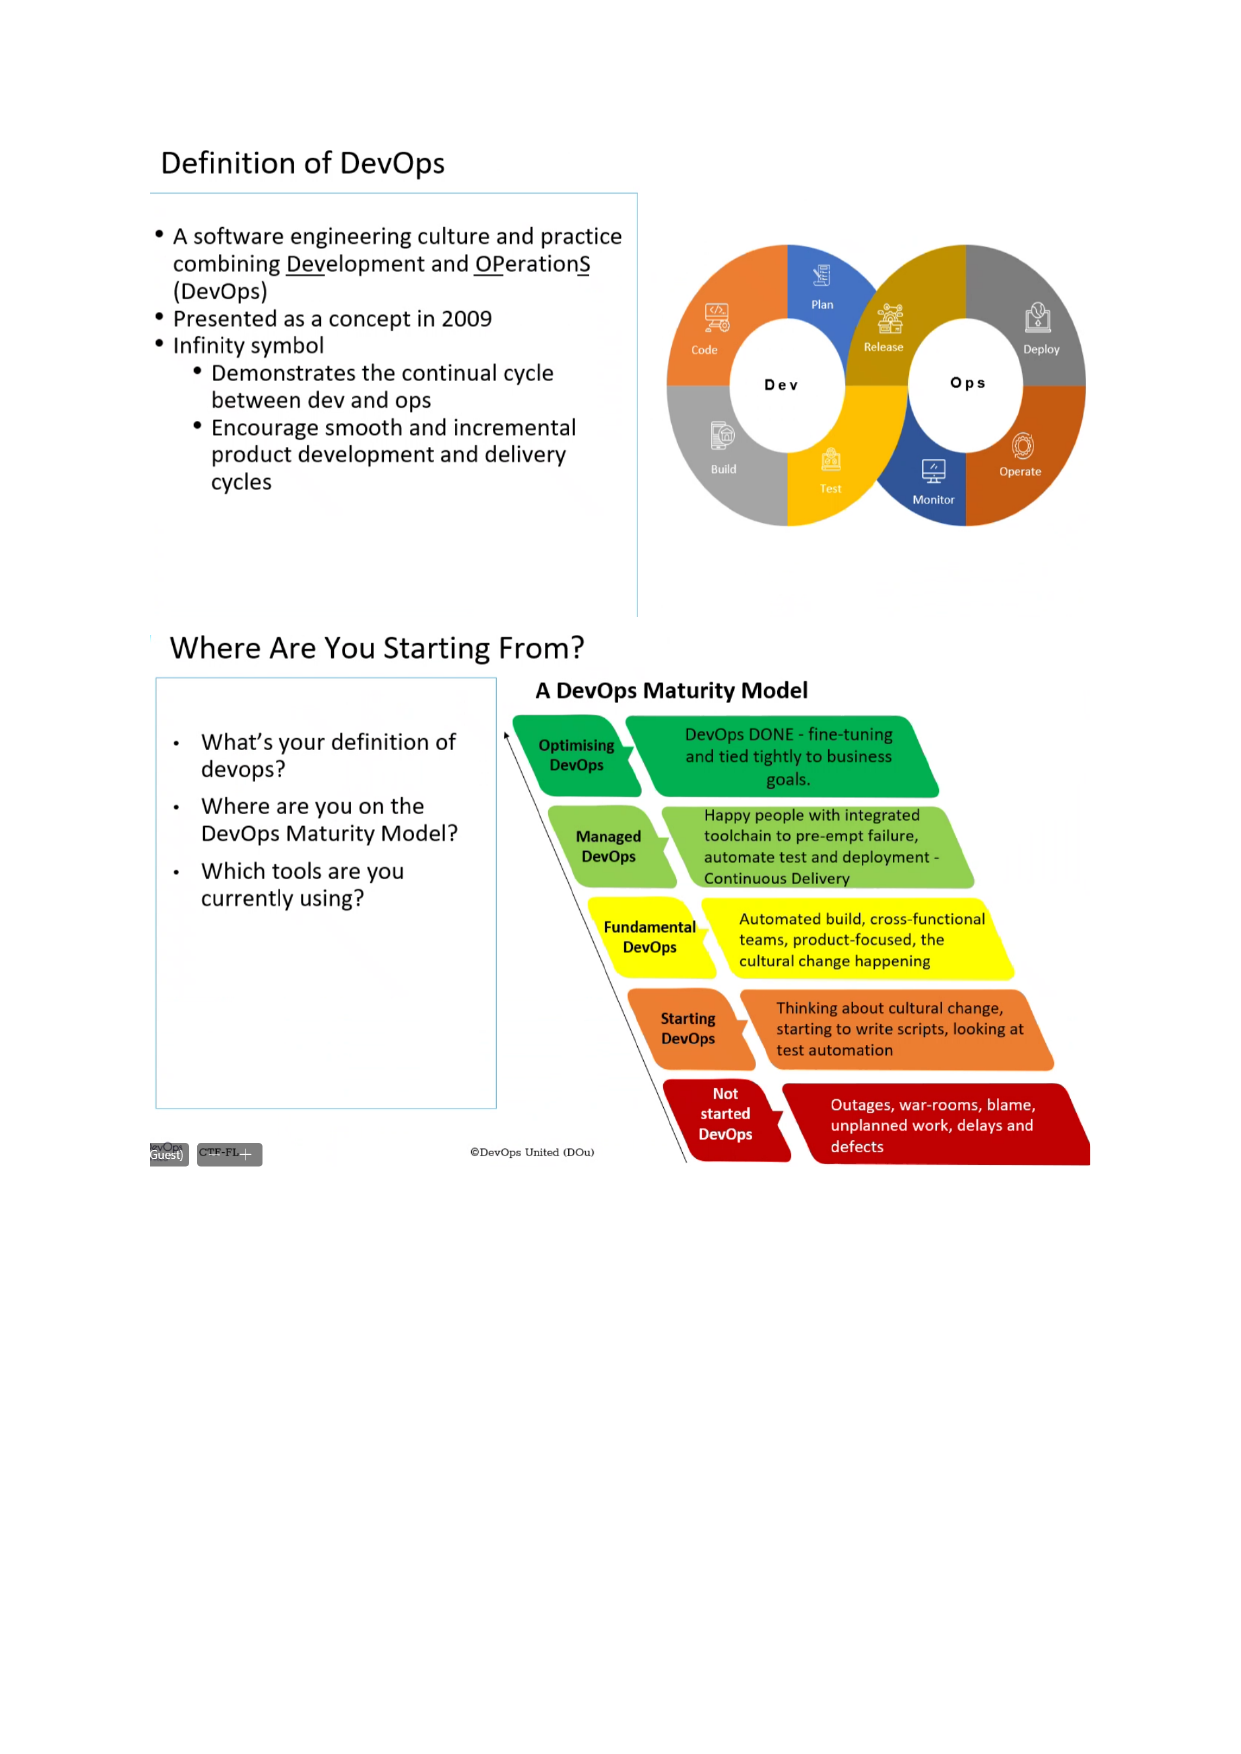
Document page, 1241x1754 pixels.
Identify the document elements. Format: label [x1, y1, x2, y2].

picture [150, 635, 1091, 1167]
picture [150, 150, 1091, 617]
